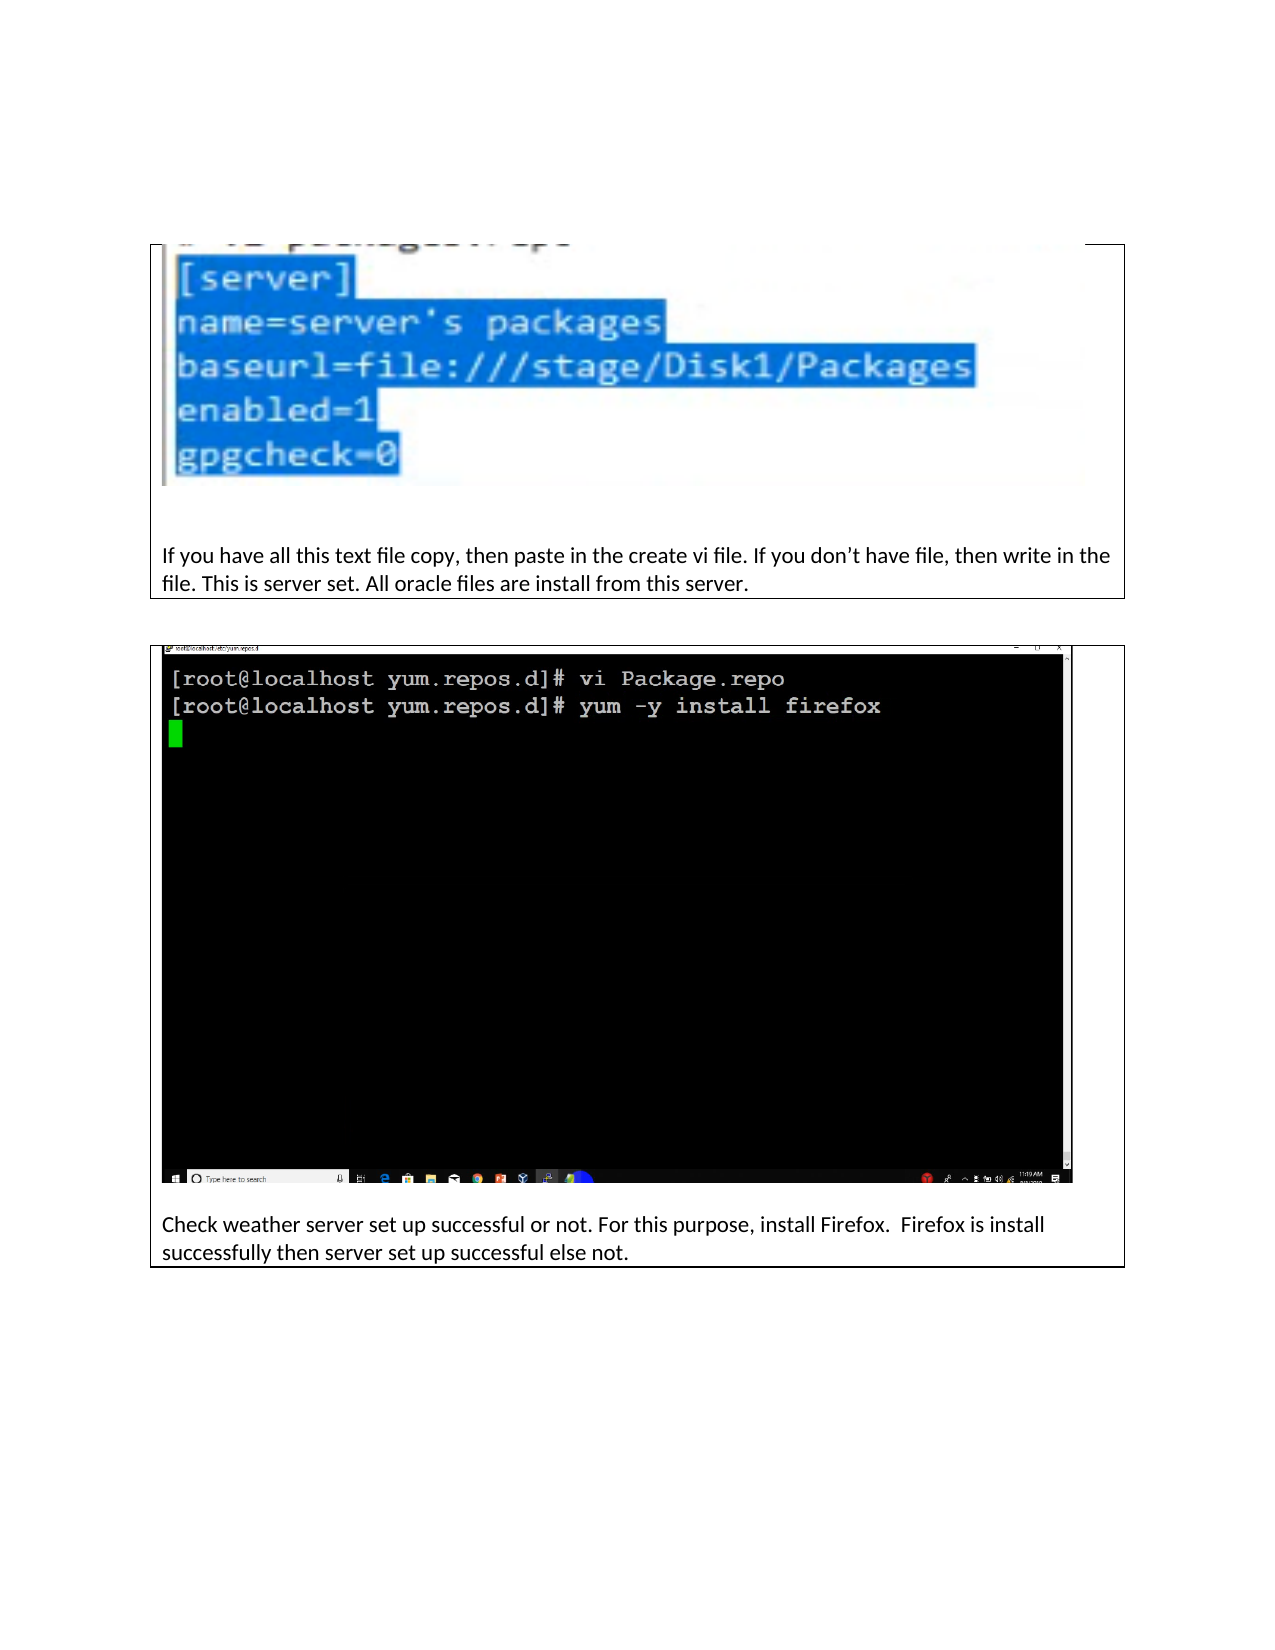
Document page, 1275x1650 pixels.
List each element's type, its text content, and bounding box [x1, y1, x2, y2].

picture [161, 244, 1086, 486]
picture [161, 646, 1073, 1183]
table_header If you have all this text file copy, then paste in the create vi file. If you don’t have file, then write in the file. This is server set. All oracle files are install from this server. [151, 245, 1124, 597]
table_header Check weather server set up successful or not. For this purpose, install Firefox. Firefox is install successfully then server set up successful else not. [151, 646, 1124, 1266]
